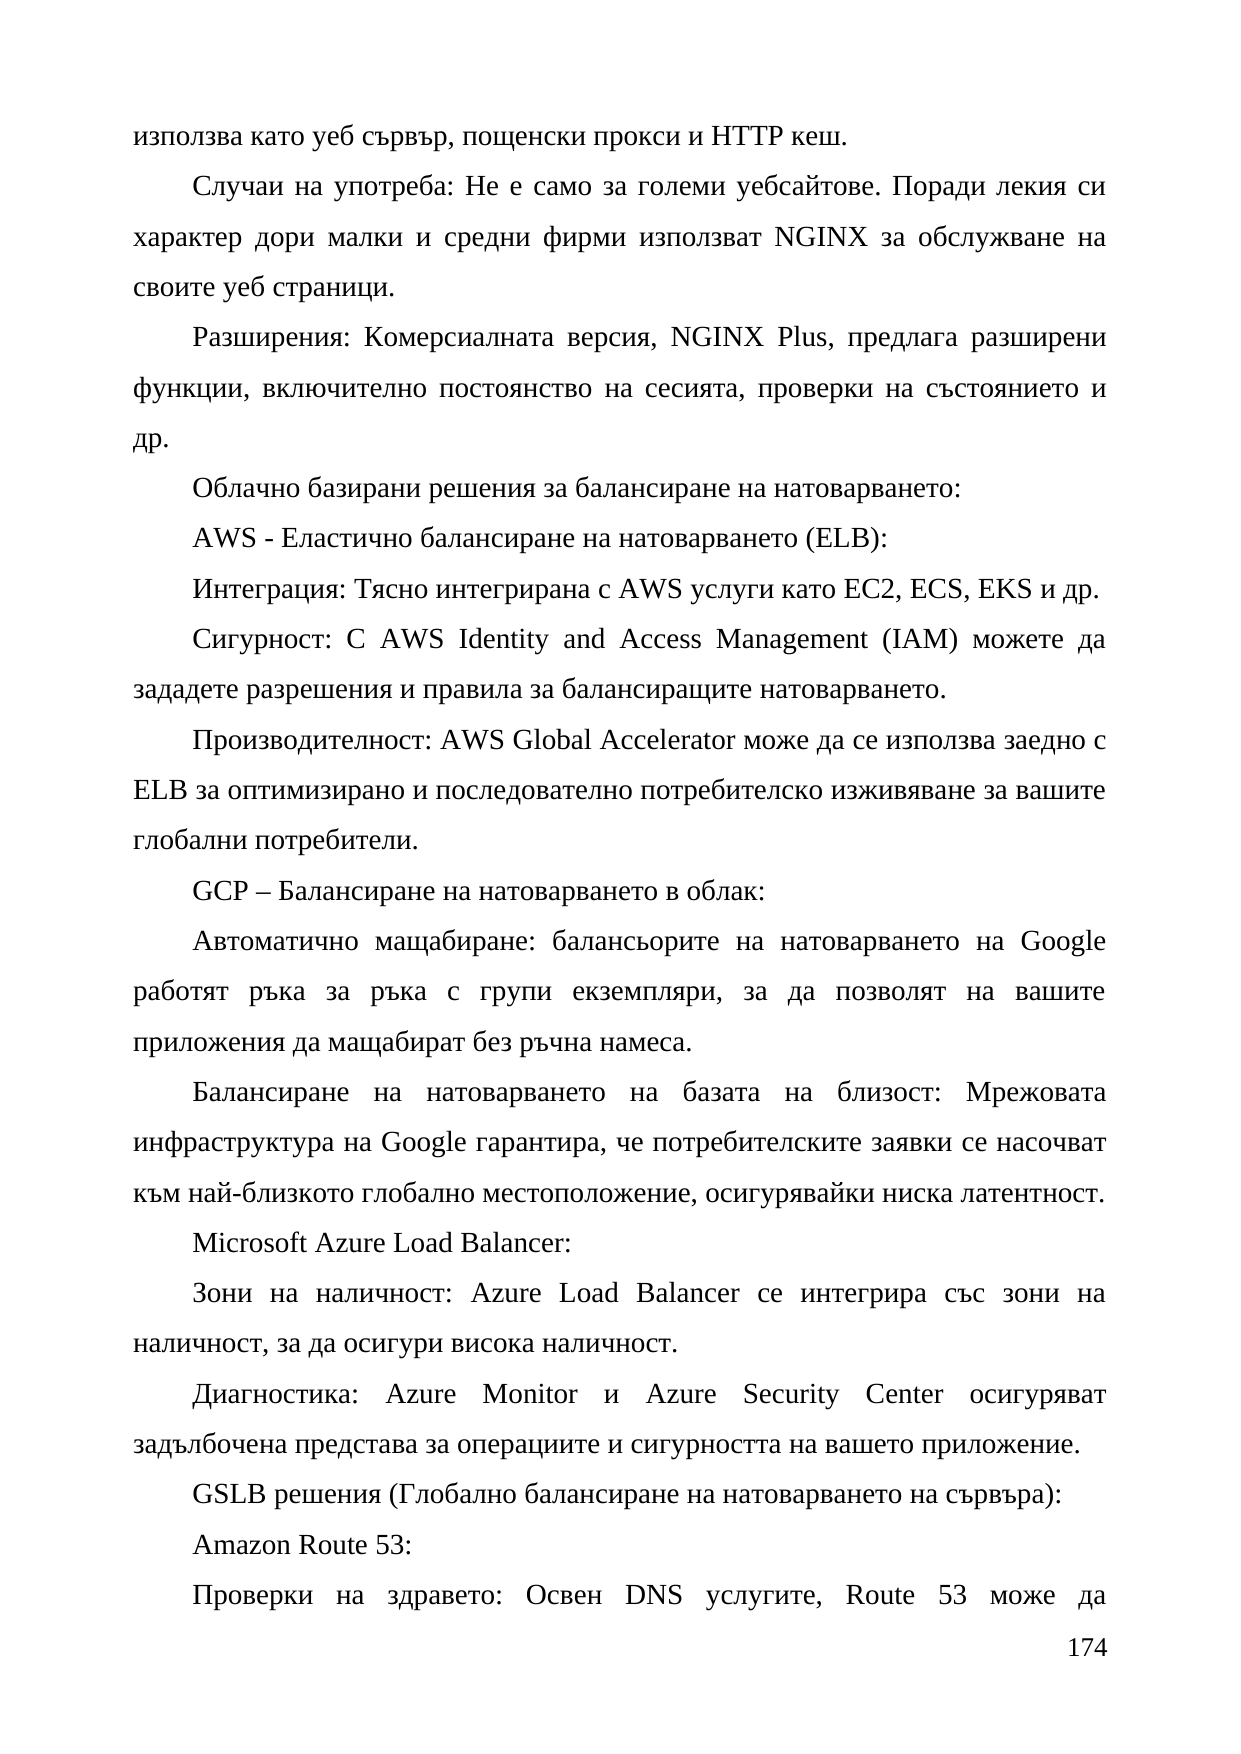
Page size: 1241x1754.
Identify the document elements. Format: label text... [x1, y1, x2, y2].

text Microsoft Azure Load Balancer: [133, 1225, 1107, 1258]
text GSLB решения (Глобално балансиране на натоварването на сървъра): [133, 1477, 1107, 1510]
text Облачно базирани решения за балансиране на натоварването: [133, 470, 1107, 504]
text Диагностика: Azure Monitor и Azure Security Center осигуряват задълбочена представа за операциите и сигурността на вашето приложение. [133, 1376, 1107, 1460]
text Сигурност: С AWS Identity and Access Management (IAM) можете да зададете разрешения и правила за балансиращите натоварването. [133, 621, 1107, 705]
text GCP – Балансиране на натоварването в облак: [133, 873, 1107, 906]
text AWS - Еластично балансиране на натоварването (ELB): [133, 521, 1107, 554]
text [133, 1577, 1107, 1611]
text Автоматично мащабиране: балансьорите на натоварването на Google работят ръка за ръка с групи екземпляри, за да позволят на вашите приложения да мащабират без ръчна намеса. [133, 923, 1107, 1057]
text Amazon Route 53: [133, 1527, 1107, 1560]
text Зони на наличност: Azure Load Balancer се интегрира със зони на наличност, за да осигури висока наличност. [133, 1275, 1107, 1359]
text Разширения: Комерсиалната версия, NGINX Plus, предлага разширени функции, включително постоянство на сесията, проверки на състоянието и др. [133, 319, 1107, 453]
text Балансиране на натоварването на базата на близост: Мрежовата инфраструктура на Google гарантира, че потребителските заявки се насочват към най-близкото глобално местоположение, осигурявайки ниска латентност. [133, 1074, 1107, 1208]
text Производителност: AWS Global Accelerator може да се използва заедно с ELB за оптимизирано и последователно потребителско изживяване за вашите глобални потребители. [133, 722, 1107, 856]
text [133, 118, 1107, 152]
text Интеграция: Тясно интегрирана с AWS услуги като EC2, ECS, EKS и др. [133, 571, 1107, 604]
text Случаи на употреба: Не е само за големи уебсайтове. Поради лекия си характер дори малки и средни фирми използват NGINX за обслужване на своите уеб страници. [133, 168, 1107, 303]
